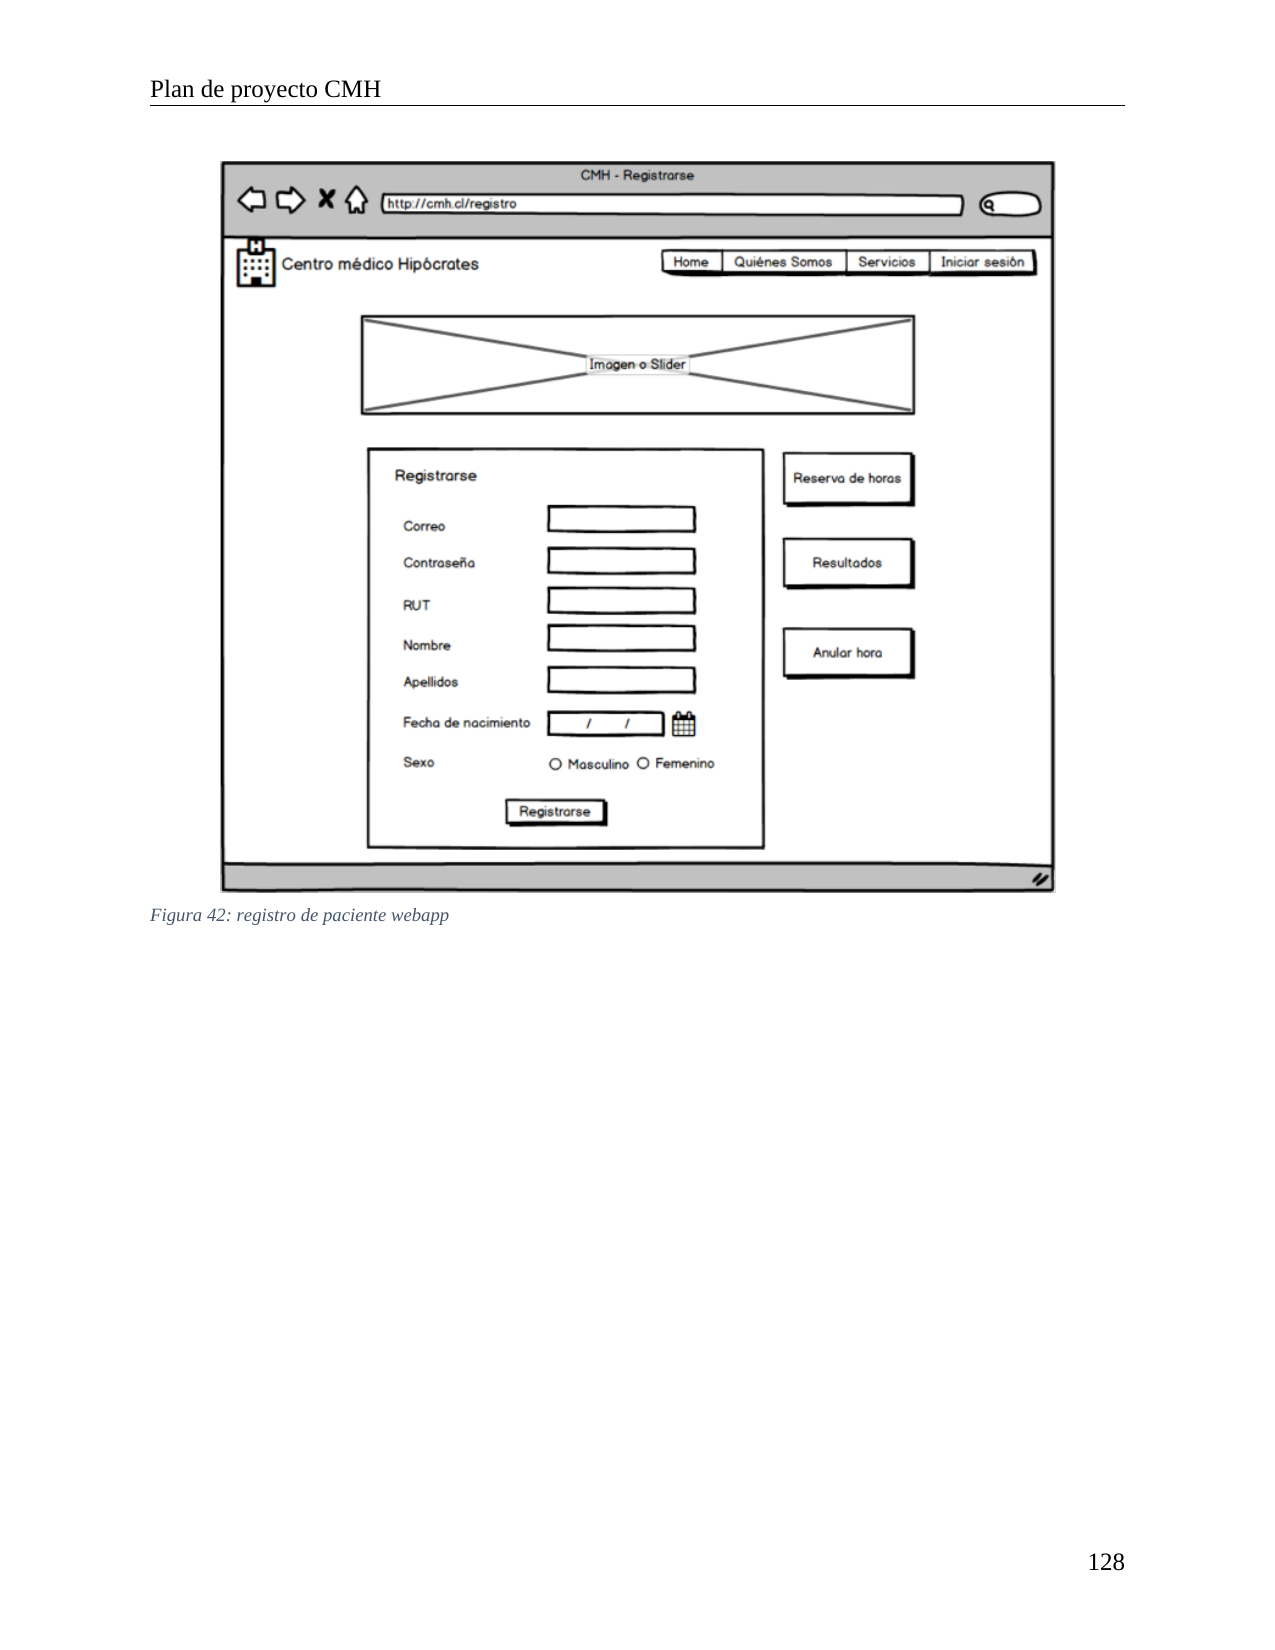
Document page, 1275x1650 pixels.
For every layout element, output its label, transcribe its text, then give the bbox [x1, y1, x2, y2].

text Figura 42: registro de paciente webapp [150, 905, 1125, 926]
picture [150, 150, 1125, 905]
